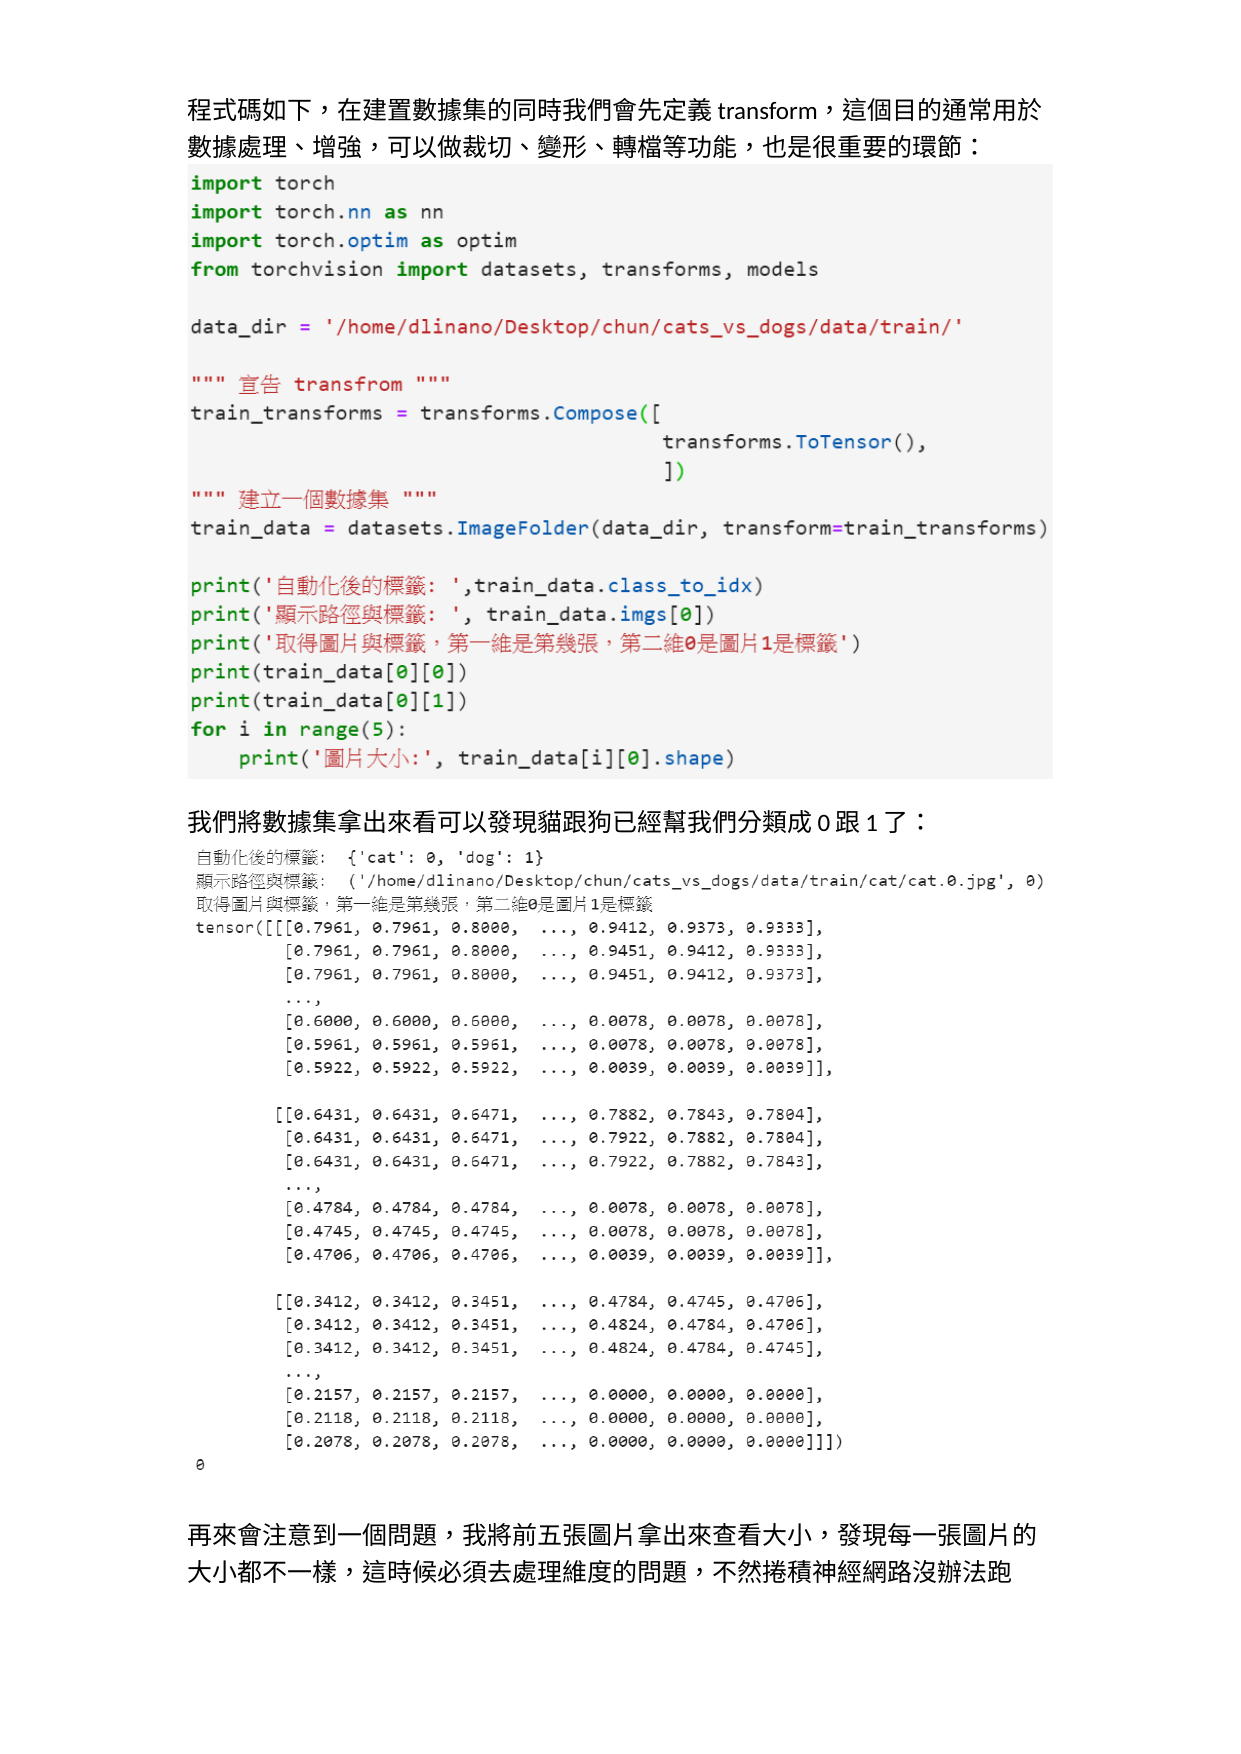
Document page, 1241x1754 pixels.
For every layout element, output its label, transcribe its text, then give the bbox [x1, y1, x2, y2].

text 程式碼如下，在建置數據集的同時我們會先定義transform，這個目的通常用於數據處理、增強，可以做裁切、變形、轉檔等功能，也是很重要的環節： [187, 89, 1053, 164]
text 我們將數據集拿出來看可以發現貓跟狗已經幫我們分類成0跟1了： [187, 802, 1053, 839]
picture [187, 839, 1053, 1475]
text 再來會注意到一個問題，我將前五張圖片拿出來查看大小，發現每一張圖片的大小都不一樣，這時候必須去處理維度的問題，不然捲積神經網路沒辦法跑 [187, 1514, 1053, 1589]
picture [187, 164, 1053, 779]
